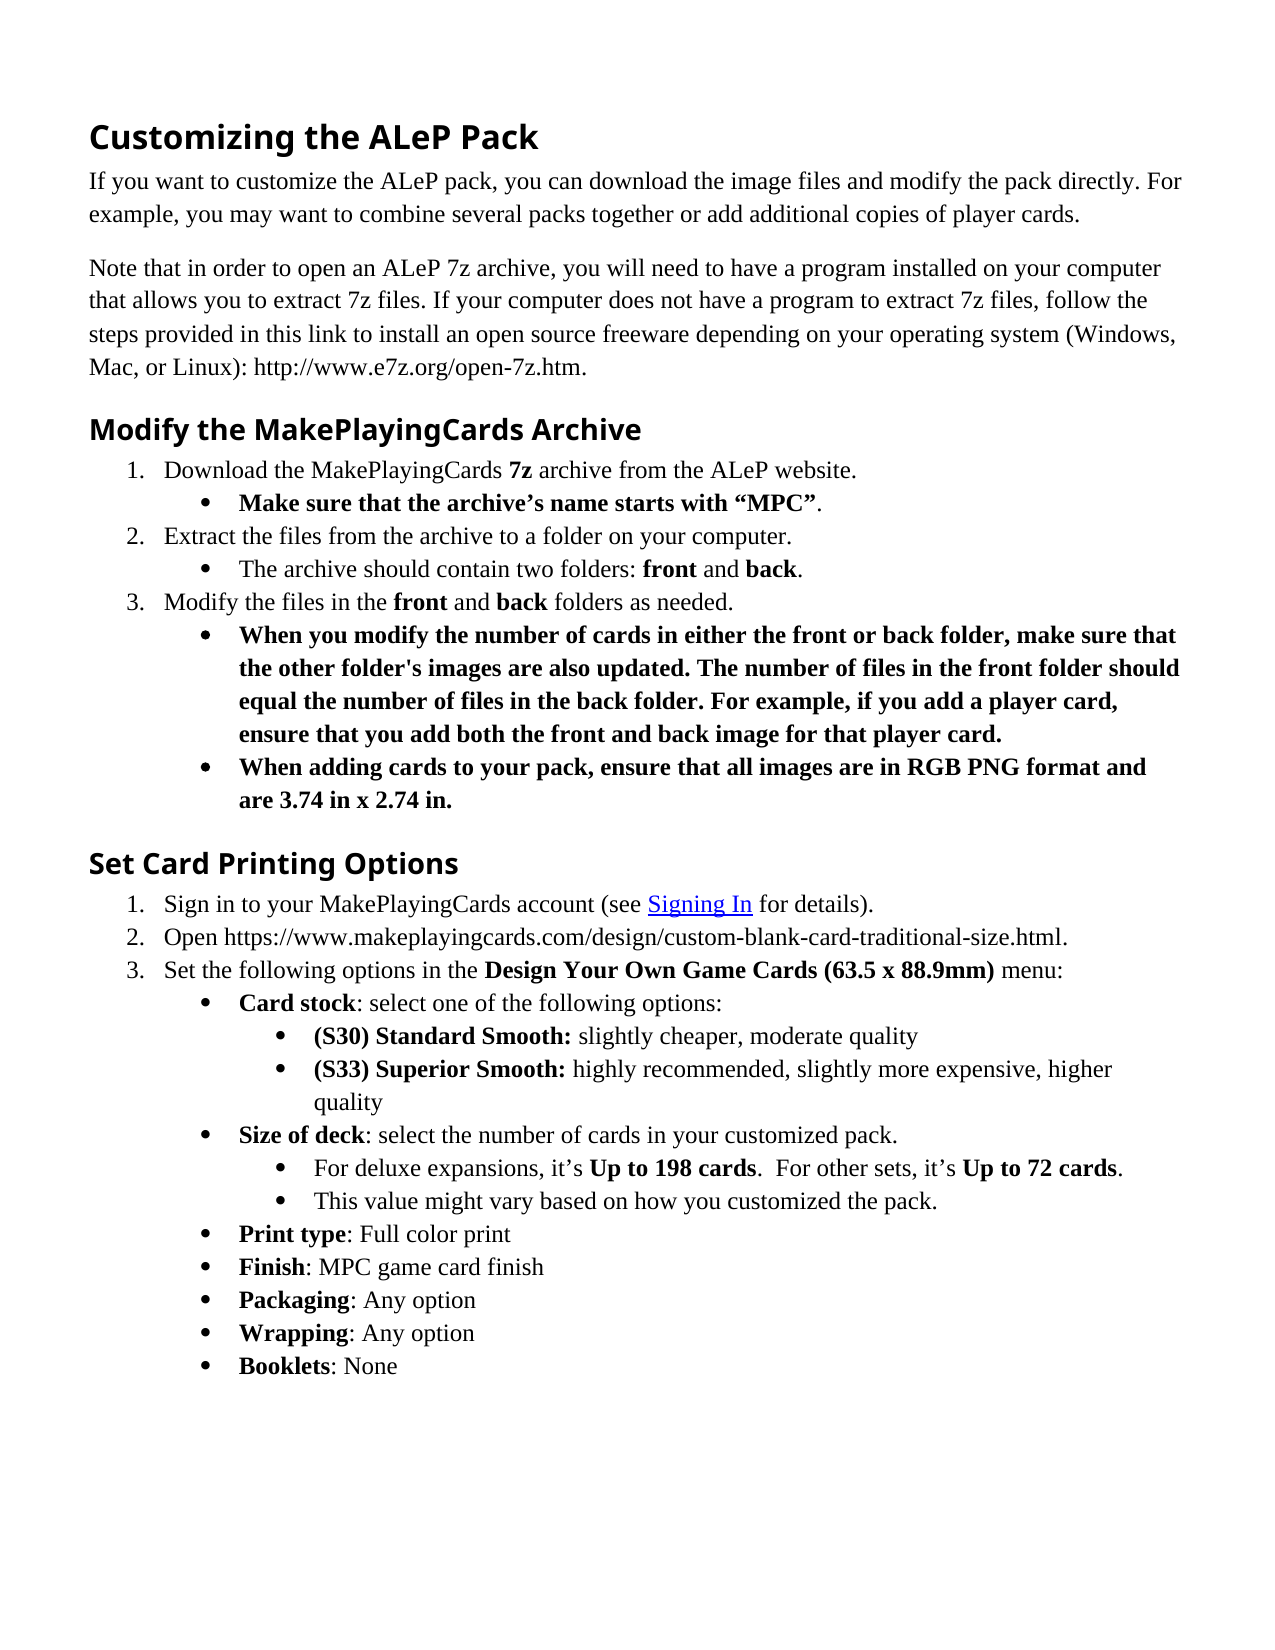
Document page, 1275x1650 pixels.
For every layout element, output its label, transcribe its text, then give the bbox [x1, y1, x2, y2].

list Sign in to your MakePlayingCards account (see Signing In for details). [126, 889, 1186, 918]
list (S33) Superior Smooth: highly recommended, slightly more expensive, higher quality [276, 1054, 1186, 1116]
list Packaging: Any option [201, 1285, 1186, 1314]
list Print type: Full color print [201, 1219, 1186, 1248]
list Open https://www.makeplayingcards.com/design/custom-blank-card-traditional-size.html. [126, 922, 1186, 951]
list (S30) Standard Smooth: slightly cheaper, moderate quality [276, 1021, 1186, 1050]
list The archive should contain two folders: front and back. [201, 554, 1186, 583]
list When you modify the number of cards in either the front or back folder, make sure that the other folder's images are also updated. The number of files in the front folder should equal the number of files in the back folder. For example, if you add a player card, ensure that you add both the front and back image for that player card. [201, 620, 1186, 748]
list When adding cards to your pack, ensure that all images are in RGB PNG format and are 3.74 in x 2.74 in. [201, 752, 1186, 814]
text If you want to customize the ALeP pack, you can download the image files and modify the pack directly. For example, you may want to combine several packs together or add additional copies of player cards. [88, 166, 1186, 227]
list For deluxe expansions, it’s Up to 198 cards. For other sets, it’s Up to 72 cards. [276, 1153, 1186, 1182]
list Make sure that the archive’s name starts with “MPC”. [201, 488, 1186, 517]
list Set the following options in the Design Your Own Game Cards (63.5 x 88.9mm) menu: [126, 955, 1186, 984]
list Finish: MPC game card finish [201, 1252, 1186, 1281]
list Wrapping: Any option [201, 1318, 1186, 1347]
subtitle Set Card Printing Options [88, 843, 1186, 883]
list Modify the files in the front and back folders as needed. [126, 587, 1186, 616]
list Size of deck: select the number of cards in your customized pack. [201, 1120, 1186, 1149]
list Card stock: select one of the following options: [201, 988, 1186, 1017]
list This value might vary based on how you customized the pack. [276, 1186, 1186, 1215]
list Download the MakePlayingCards 7z archive from the ALeP website. [126, 455, 1186, 484]
text Note that in order to open an ALeP 7z archive, you will need to have a program installed on your computer that allows you to extract 7z files. If your computer does not have a program to extract 7z files, follow the steps provided in this link to install an open source freeware depending on your operating system (Windows, Mac, or Linux): http://www.e7z.org/open-7z.htm. [88, 253, 1186, 380]
list Booklets: None [201, 1351, 1186, 1380]
subtitle Modify the MakePlayingCards Archive [88, 410, 1186, 449]
subtitle Customizing the ALeP Pack [88, 113, 1186, 159]
list Extract the files from the archive to a folder on your computer. [126, 521, 1186, 550]
